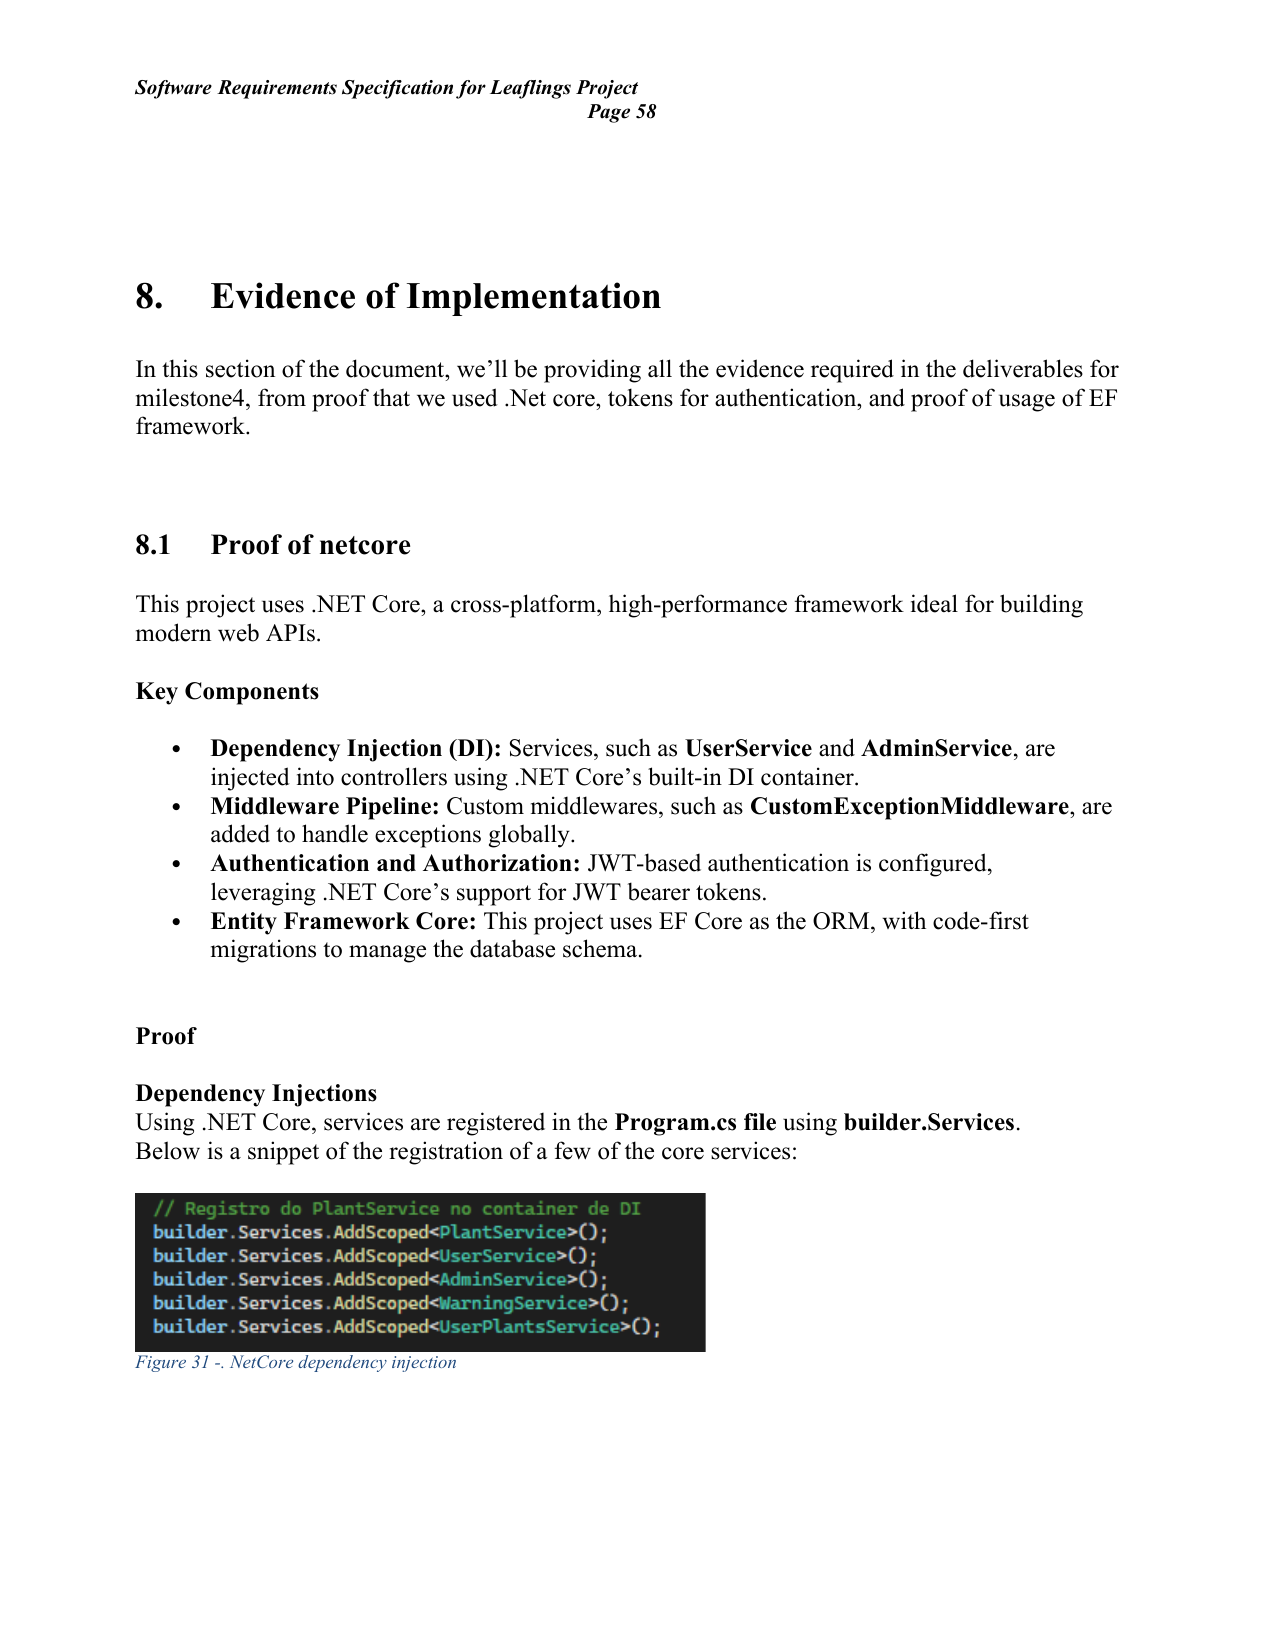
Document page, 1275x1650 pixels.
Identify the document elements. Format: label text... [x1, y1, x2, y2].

list Authentication and Authorization: JWT-based authentication is configured, leveraging .NET Core’s support for JWT bearer tokens. [173, 848, 1140, 906]
subtitle Evidence of Implementation [135, 274, 1140, 317]
list Entity Framework Core: This project uses EF Core as the ORM, with code-first migrations to manage the database schema. [173, 906, 1140, 963]
list Middleware Pipeline: Custom middlewares, such as CustomExceptionMiddleware, are added to handle exceptions globally. [173, 791, 1140, 848]
text Dependency Injections Using .NET Core, services are registered in the Program.cs file using builder.Services. [135, 1078, 1140, 1136]
text Proof [135, 1021, 1140, 1049]
text In this section of the document, we’ll be providing all the evidence required in the deliverables for milestone4, from proof that we used .Net core, tokens for authentication, and proof of usage of EF framework. [135, 354, 1140, 440]
text Figure -. NetCore dependency injection [135, 1351, 1140, 1373]
picture [135, 1193, 706, 1352]
list Dependency Injection (DI): Services, such as UserService and AdminService, are injected into controllers using .NET Core’s built-in DI container. [173, 733, 1140, 791]
text Key Components [135, 676, 1140, 704]
text This project uses .NET Core, a cross-platform, high-performance framework ideal for building modern web APIs. [135, 589, 1140, 647]
text Below is a snippet of the registration of a few of the core services: [135, 1136, 1140, 1164]
subtitle Proof of netcore [135, 527, 1140, 560]
